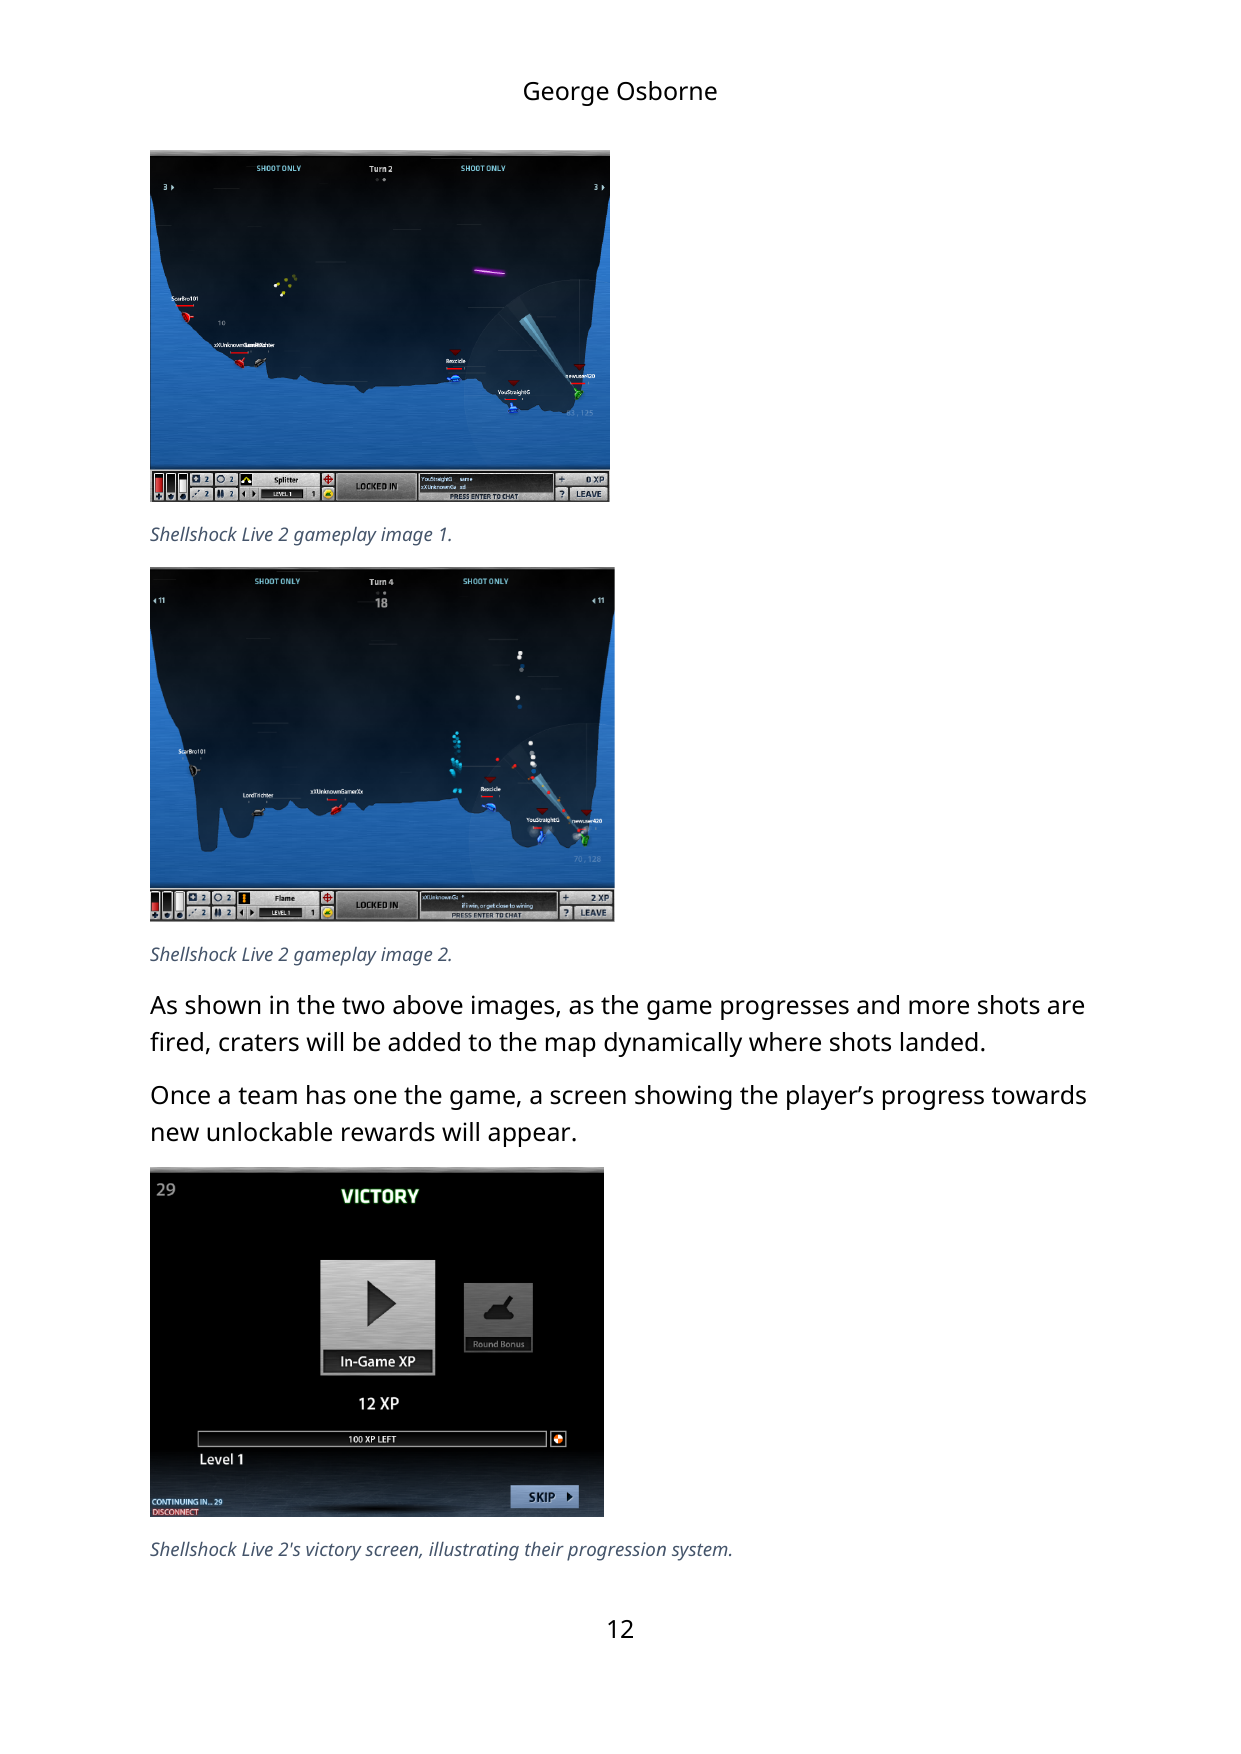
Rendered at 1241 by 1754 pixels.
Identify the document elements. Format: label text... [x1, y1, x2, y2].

text As shown in the two above images, as the game progresses and more shots are fired, craters will be added to the map dynamically where shots landed. [150, 987, 1090, 1058]
text Shellshock Live 2 gameplay image 2. [150, 941, 1090, 967]
picture [150, 1167, 604, 1517]
text Shellshock Live 2's victory screen, illustrating their progression system. [150, 1536, 1090, 1561]
text Once a team has one the game, a screen showing the player’s progress towards new unlockable rewards will appear. [150, 1078, 1090, 1148]
text Shellshock Live 2 gameplay image 1. [150, 521, 1090, 546]
picture [150, 150, 610, 502]
picture [150, 567, 615, 922]
